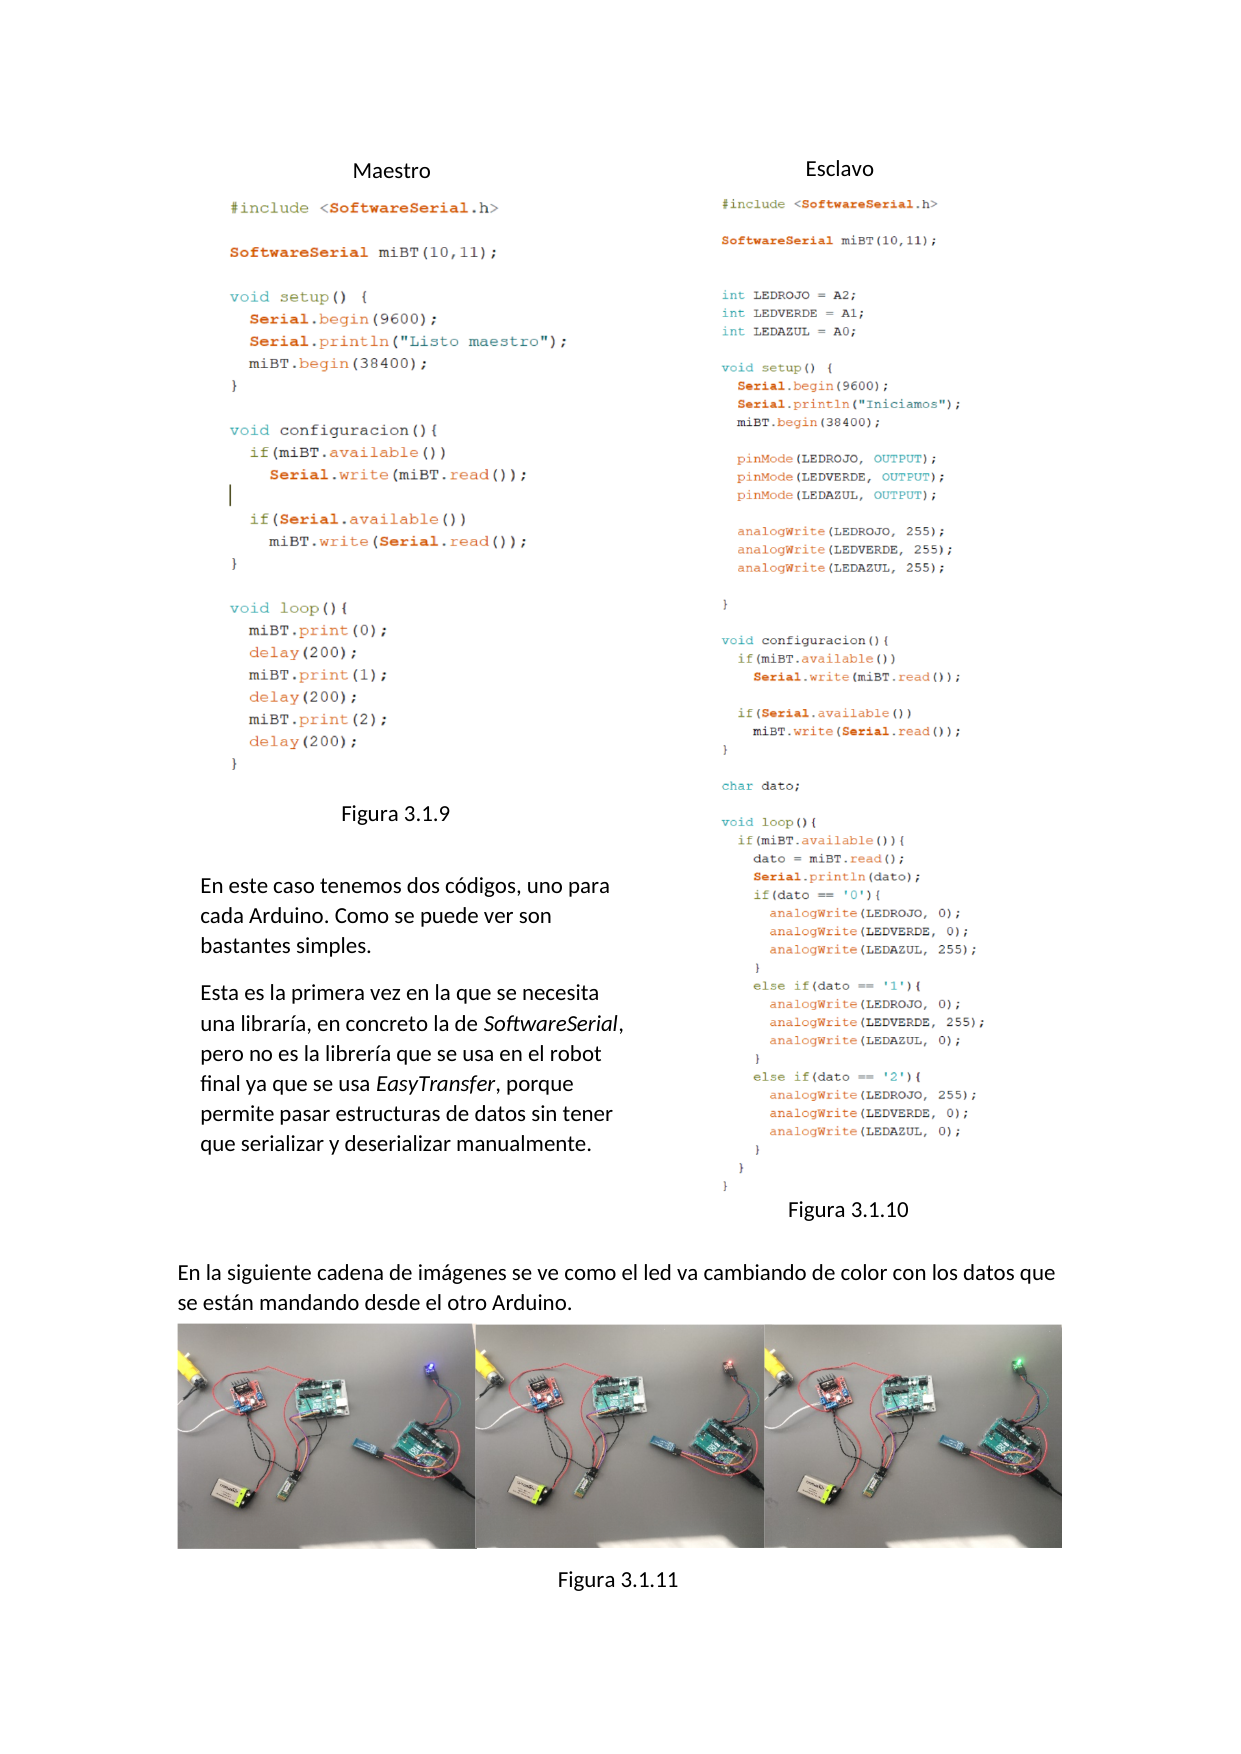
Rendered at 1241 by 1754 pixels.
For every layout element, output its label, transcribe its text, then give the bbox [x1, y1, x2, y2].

picture [178, 1324, 475, 1548]
picture [765, 1325, 1062, 1548]
picture [717, 194, 993, 1197]
picture [228, 197, 577, 780]
text En la siguiente cadena de imágenes se ve como el led va cambiando de color con los datos que se están mandando desde el otro Arduino. [177, 1258, 1063, 1316]
picture [476, 1325, 764, 1548]
